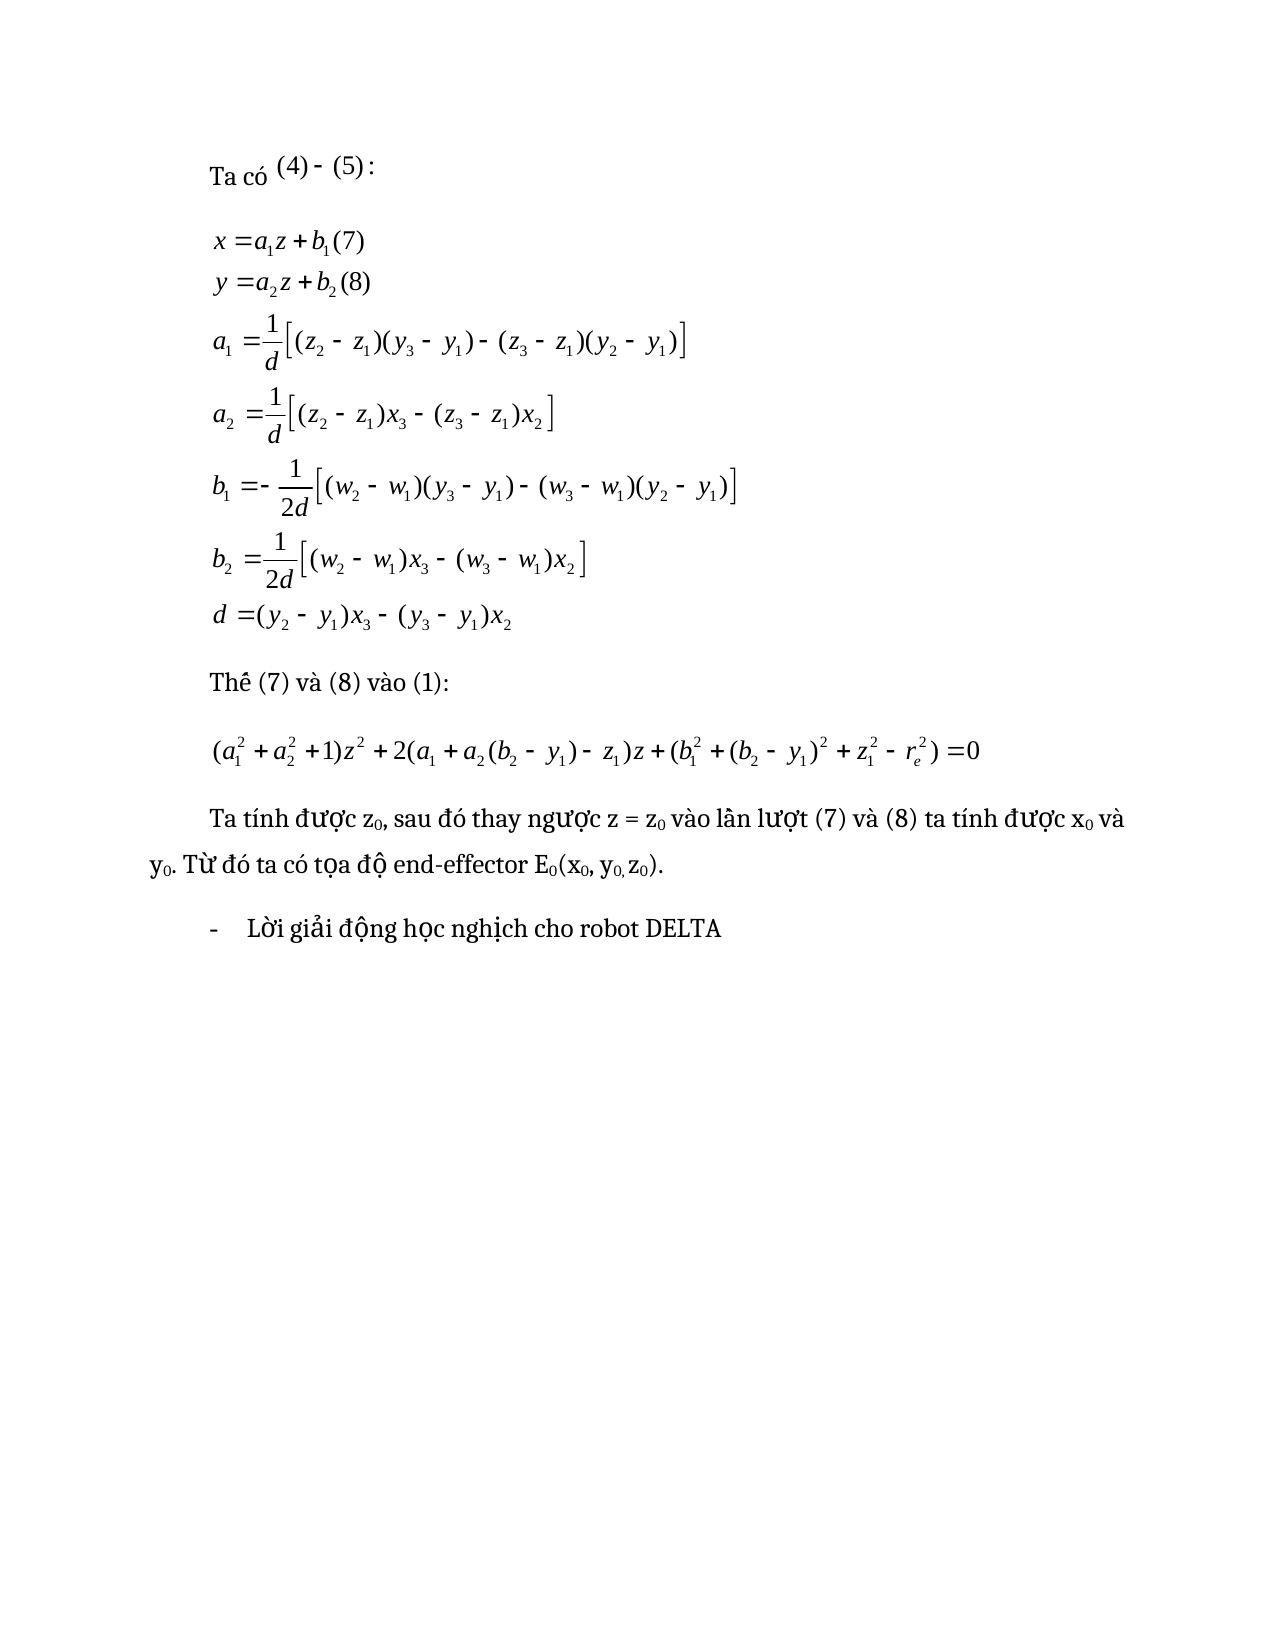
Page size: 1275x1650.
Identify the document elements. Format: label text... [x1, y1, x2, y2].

list Lời giải động học nghịch cho robot DELTA [209, 913, 1125, 945]
text Ta tính được z0, sau đó thay ngược z = z0 vào lần lượt (7) và (8) ta tính được x0 và y0. Từ đó ta có tọa độ end-effector E0(x0, y0, z0). [150, 803, 1125, 880]
text Thế (7) và (8) vào (1): [150, 667, 1125, 698]
text Ta có [150, 150, 1125, 192]
